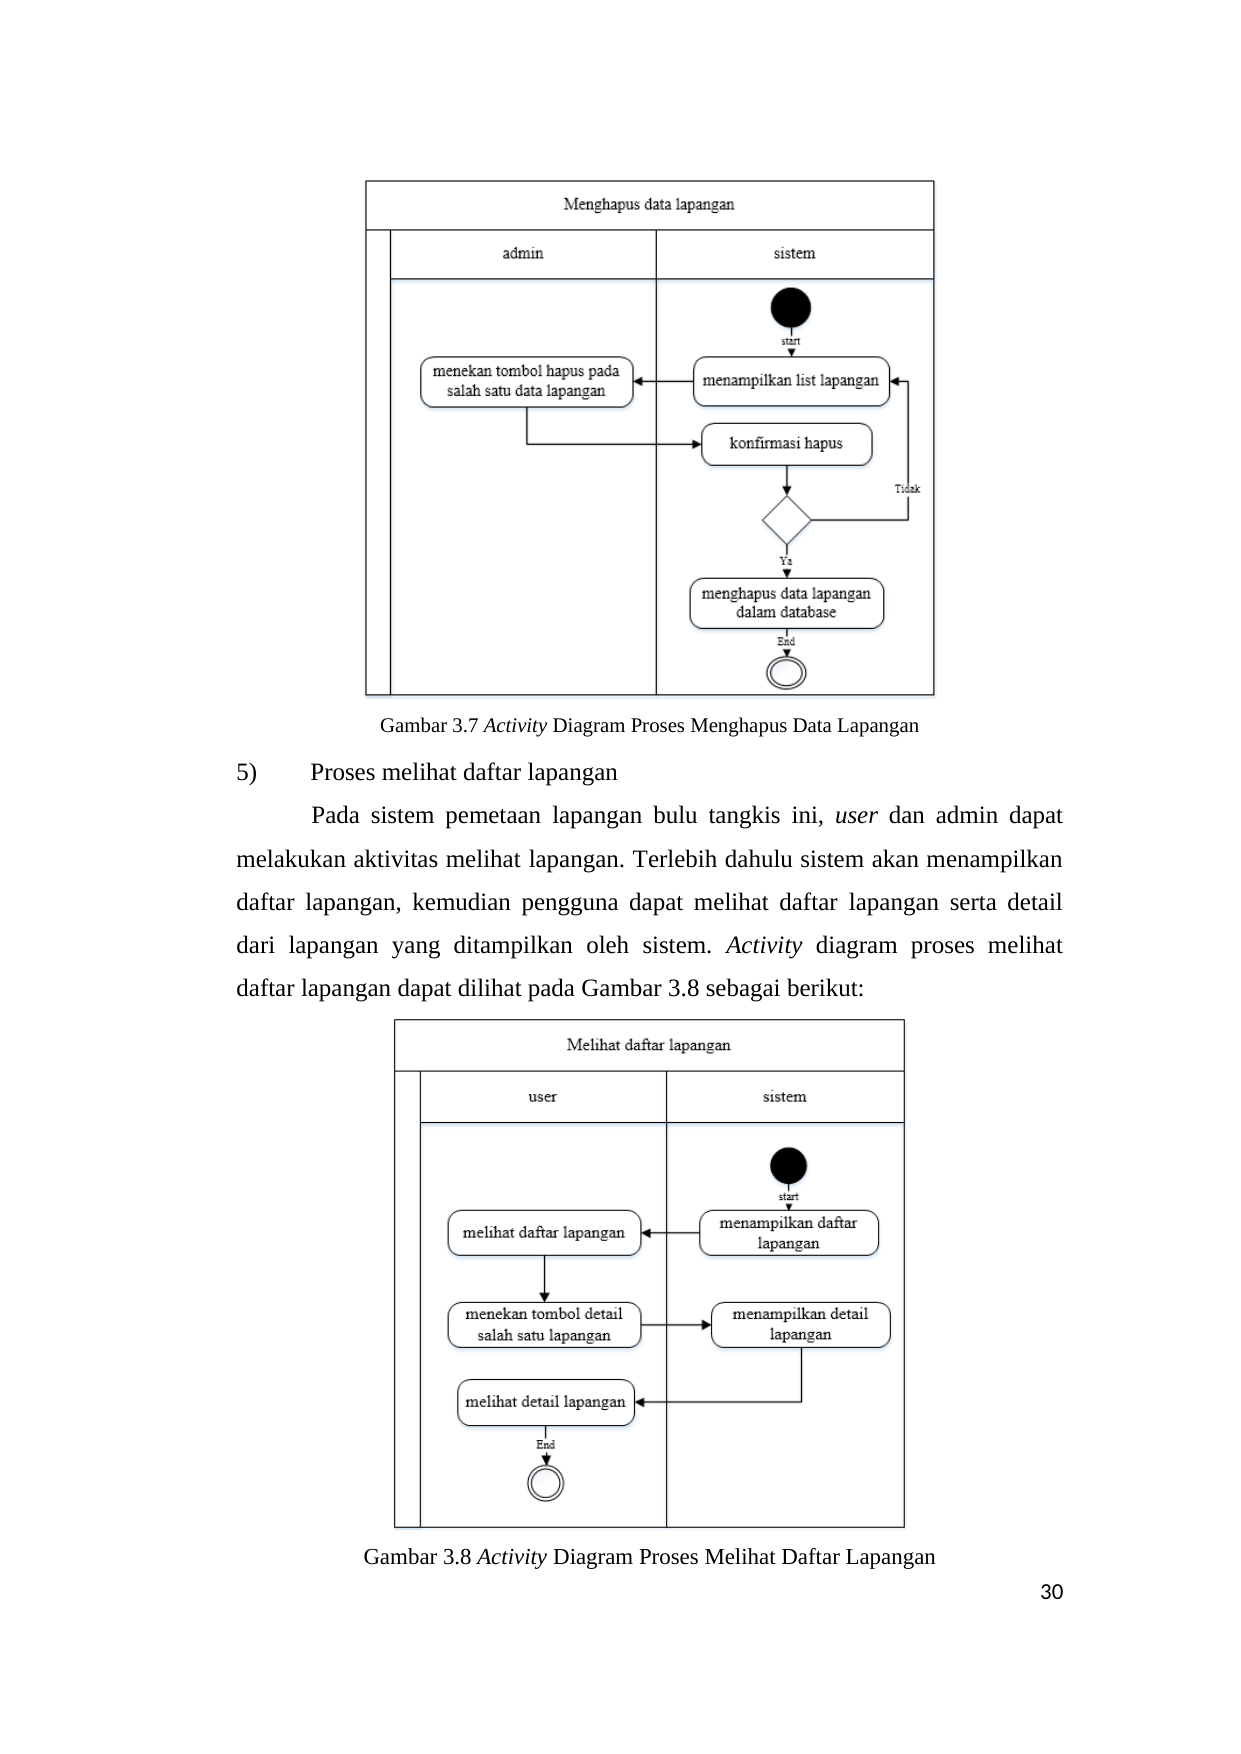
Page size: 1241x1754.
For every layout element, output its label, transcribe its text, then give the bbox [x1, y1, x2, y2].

picture [392, 1016, 907, 1530]
text Gambar 3.8 Activity Diagram Proses Melihat Daftar Lapangan [236, 1543, 1063, 1569]
list Proses melihat daftar lapangan [236, 757, 1063, 786]
text Gambar 3.7 Activity Diagram Proses Menghapus Data Lapangan [236, 713, 1063, 737]
picture [362, 177, 938, 699]
text Pada sistem pemetaan lapangan bulu tangkis ini, user dan admin dapat melakukan aktivitas melihat lapangan. Terlebih dahulu sistem akan menampilkan daftar lapangan, kemudian pengguna dapat melihat daftar lapangan serta detail dari lapangan yang ditampilkan oleh sistem. Activity diagram proses melihat daftar lapangan dapat dilihat pada Gambar 3.8 sebagai berikut: [236, 801, 1063, 1002]
